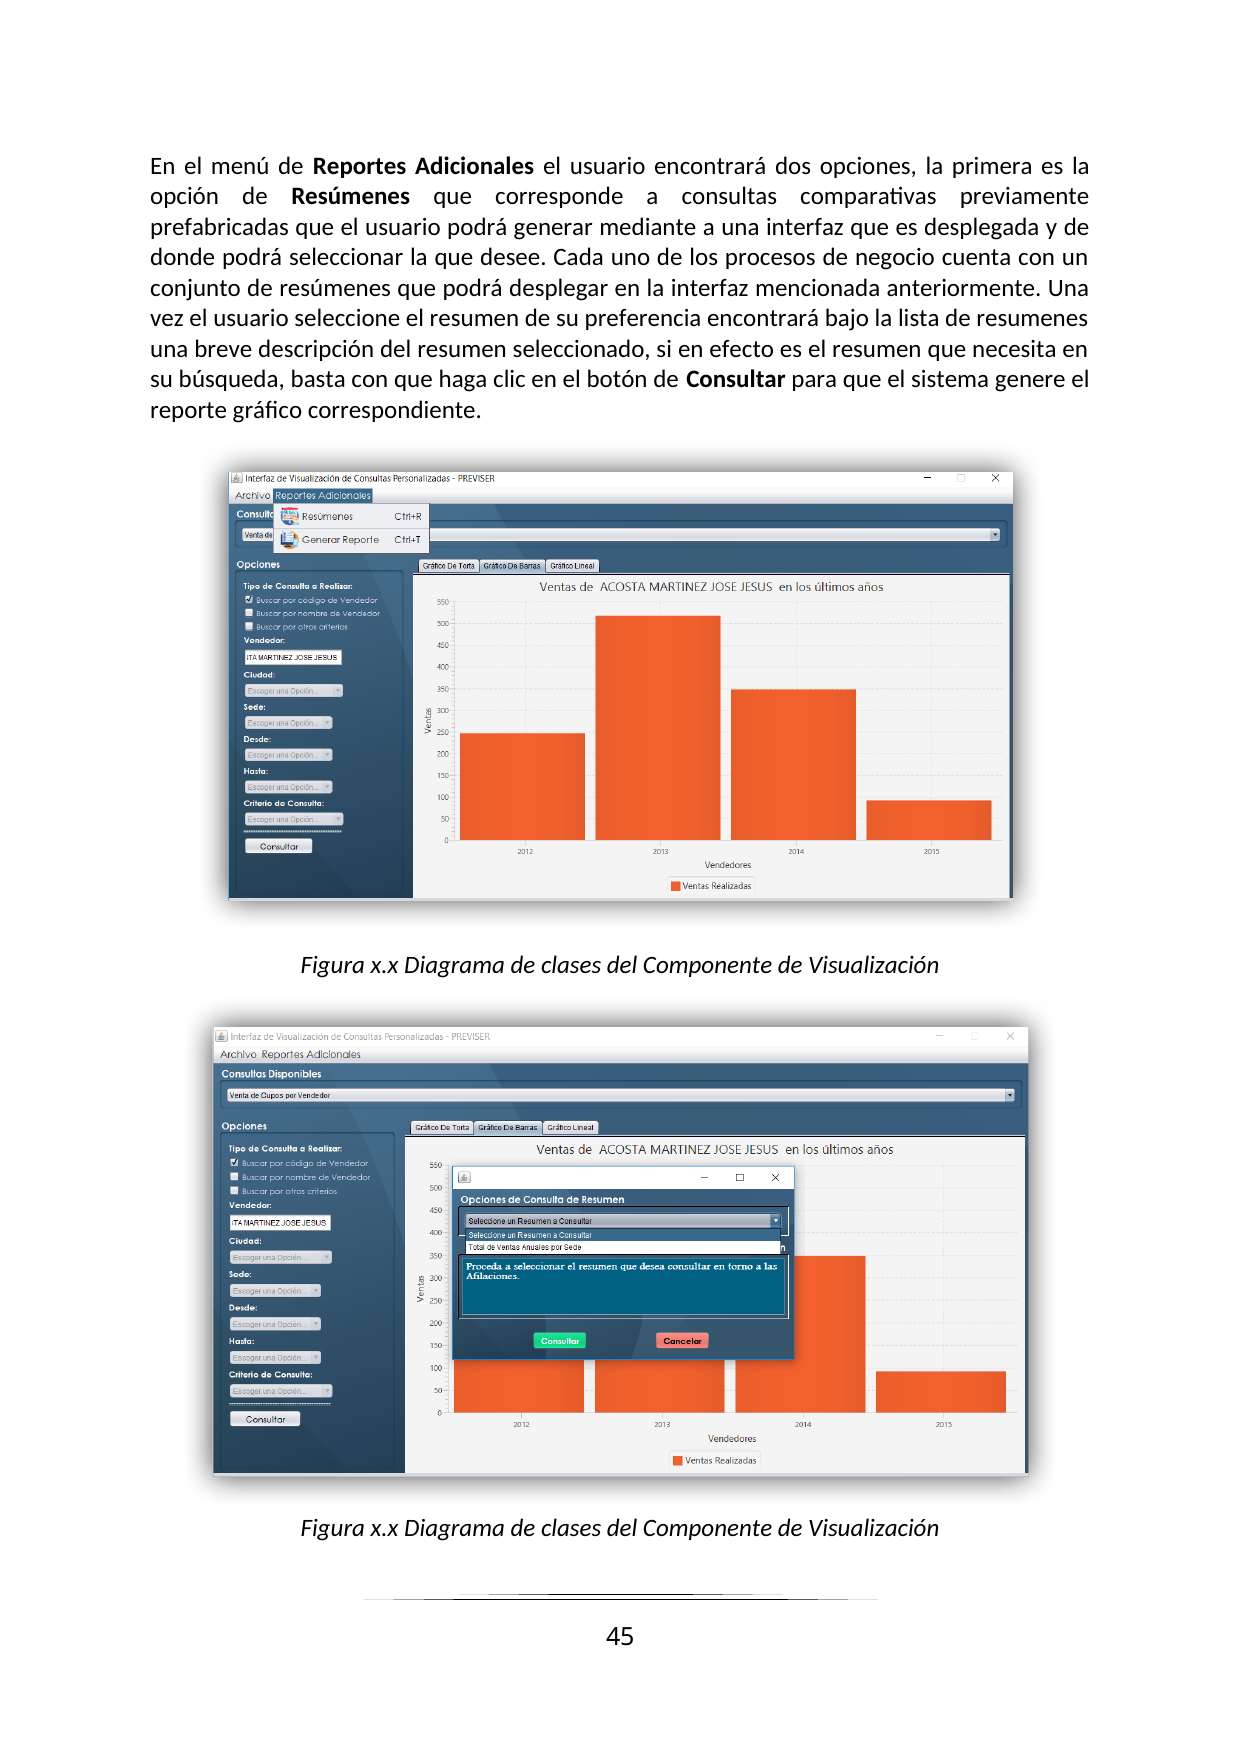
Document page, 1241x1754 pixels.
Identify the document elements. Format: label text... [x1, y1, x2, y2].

text Figura x.x Diagrama de clases del Componente de Visualización [150, 1512, 1090, 1543]
picture [212, 1027, 1029, 1477]
text Figura x.x Diagrama de clases del Componente de Visualización [150, 949, 1090, 979]
text En el menú de Reportes Adicionales el usuario encontrará dos opciones, la primera es la opción de Resúmenes que corresponde a consultas comparativas previamente prefabricadas que el usuario podrá generar mediante a una interfaz que es desplegada y de donde podrá seleccionar la que desee. Cada uno de los procesos de negocio cuenta con un conjunto de resúmenes que podrá desplegar en la interfaz mencionada anteriormente. Una vez el usuario seleccione el resumen de su preferencia encontrará bajo la lista de resumenes una breve descripción del resumen seleccionado, si en efecto es el resumen que necesita en su búsqueda, basta con que haga clic en el botón de Consultar para que el sistema genere el reporte gráfico correspondiente. [150, 150, 1090, 425]
picture [227, 472, 1013, 901]
